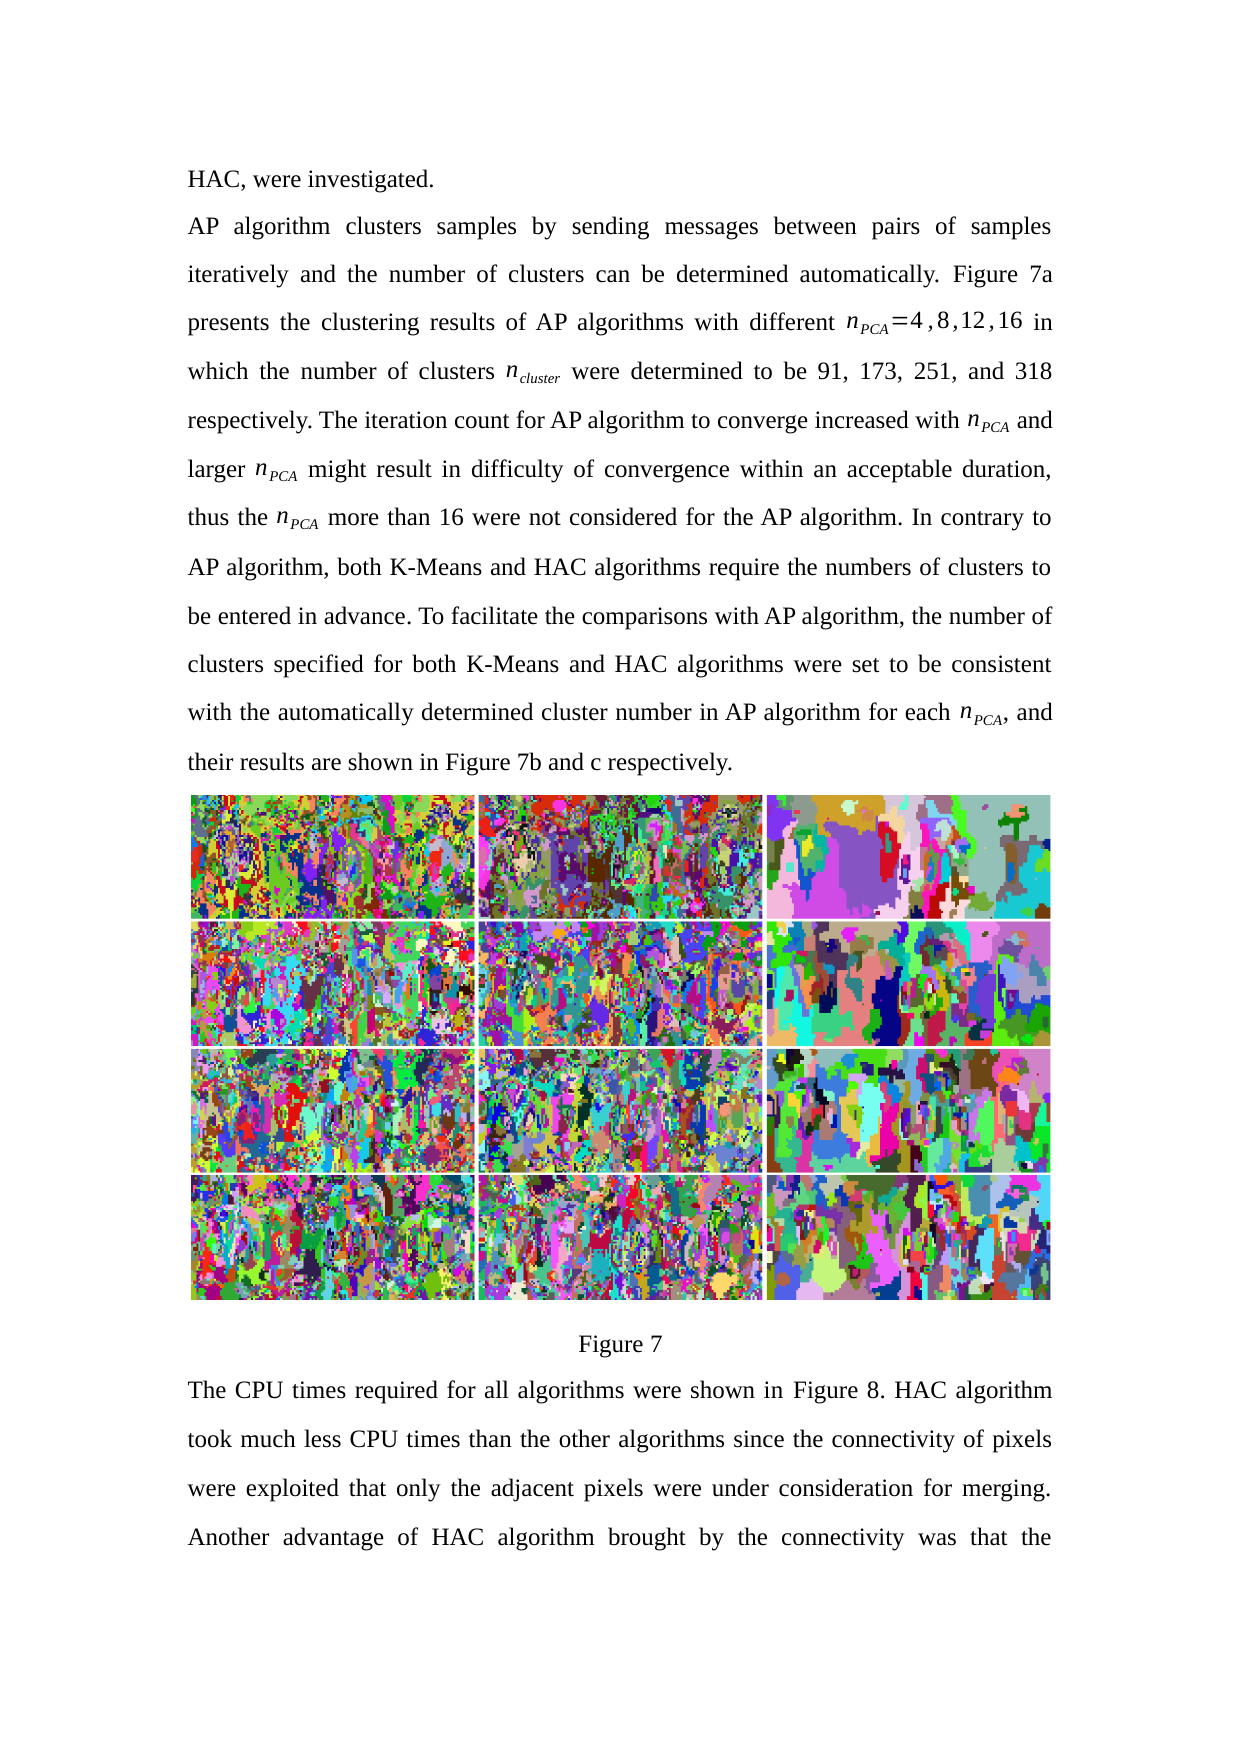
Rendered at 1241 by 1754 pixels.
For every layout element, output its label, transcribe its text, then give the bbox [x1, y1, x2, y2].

picture [187, 792, 1053, 1303]
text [187, 1374, 1053, 1552]
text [187, 162, 1053, 194]
text AP algorithm clusters samples by sending messages between pairs of samples iteratively and the number of clusters can be determined automatically. Figure 7a presents the clustering results of AP algorithms with different in which the number of clusters were determined to be 91, 173, 251, and 318 respectively. The iteration count for AP algorithm to converge increased with and larger might result in difficulty of convergence within an acceptable duration, thus the more than 16 were not considered for the AP algorithm. In contrary to AP algorithm, both K-Means and HAC algorithms require the numbers of clusters to be entered in advance. To facilitate the comparisons with AP algorithm, the number of clusters specified for both K-Means and HAC algorithms were set to be consistent with the automatically determined cluster number in AP algorithm for each , and their results are shown in Figure 7b and c respectively. [187, 209, 1053, 778]
text Figure 7 [187, 1327, 1053, 1359]
